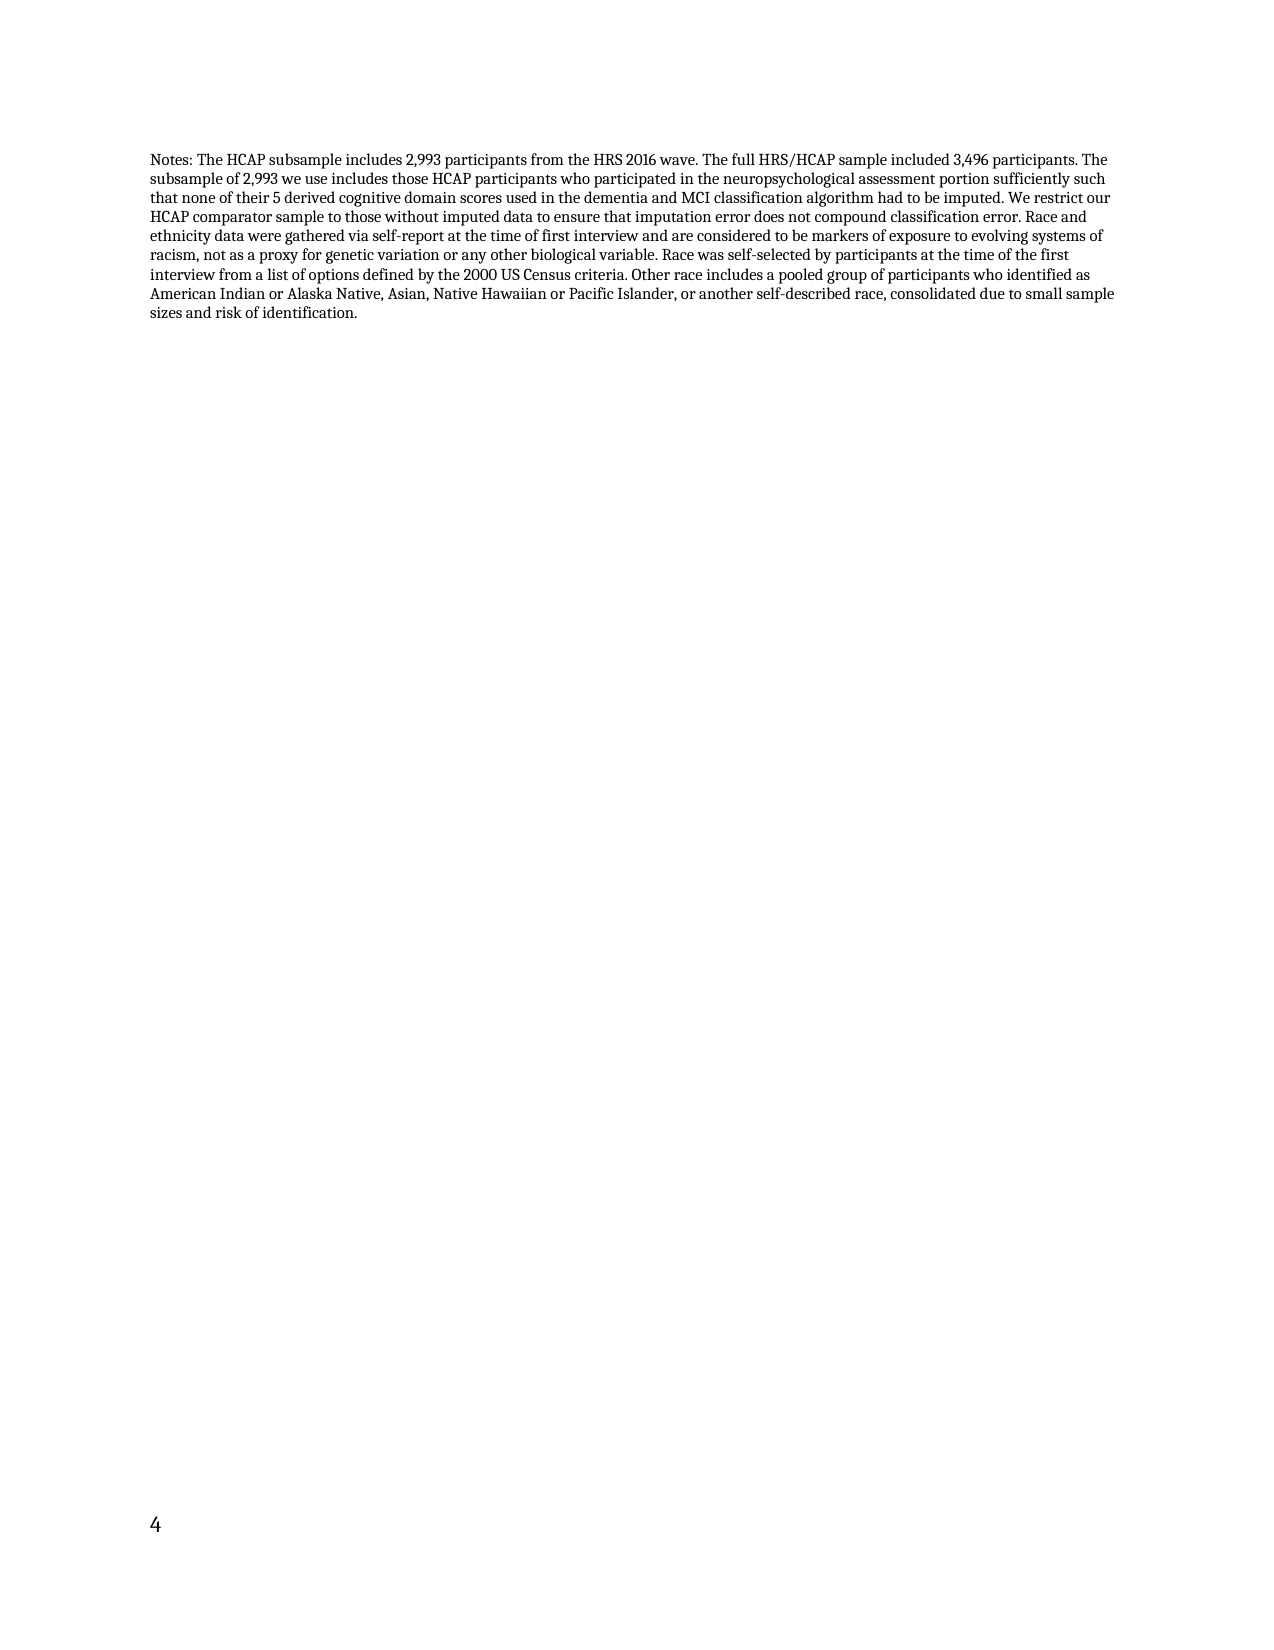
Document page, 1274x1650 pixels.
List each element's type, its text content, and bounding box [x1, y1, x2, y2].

text Notes: The HCAP subsample includes 2,993 participants from the HRS 2016 wave. The full HRS/HCAP sample included 3,496 participants. The subsample of 2,993 we use includes those HCAP participants who participated in the neuropsychological assessment portion sufficiently such that none of their 5 derived cognitive domain scores used in the dementia and MCI classification algorithm had to be imputed. We restrict our HCAP comparator sample to those without imputed data to ensure that imputation error does not compound classification error. Race and ethnicity data were gathered via self-report at the time of first interview and are considered to be markers of exposure to evolving systems of racism, not as a proxy for genetic variation or any other biological variable. Race was self-selected by participants at the time of the first interview from a list of options defined by the 2000 US Census criteria. Other race includes a pooled group of participants who identified as American Indian or Alaska Native, Asian, Native Hawaiian or Pacific Islander, or another self-described race, consolidated due to small sample sizes and risk of identification. [150, 150, 1123, 322]
